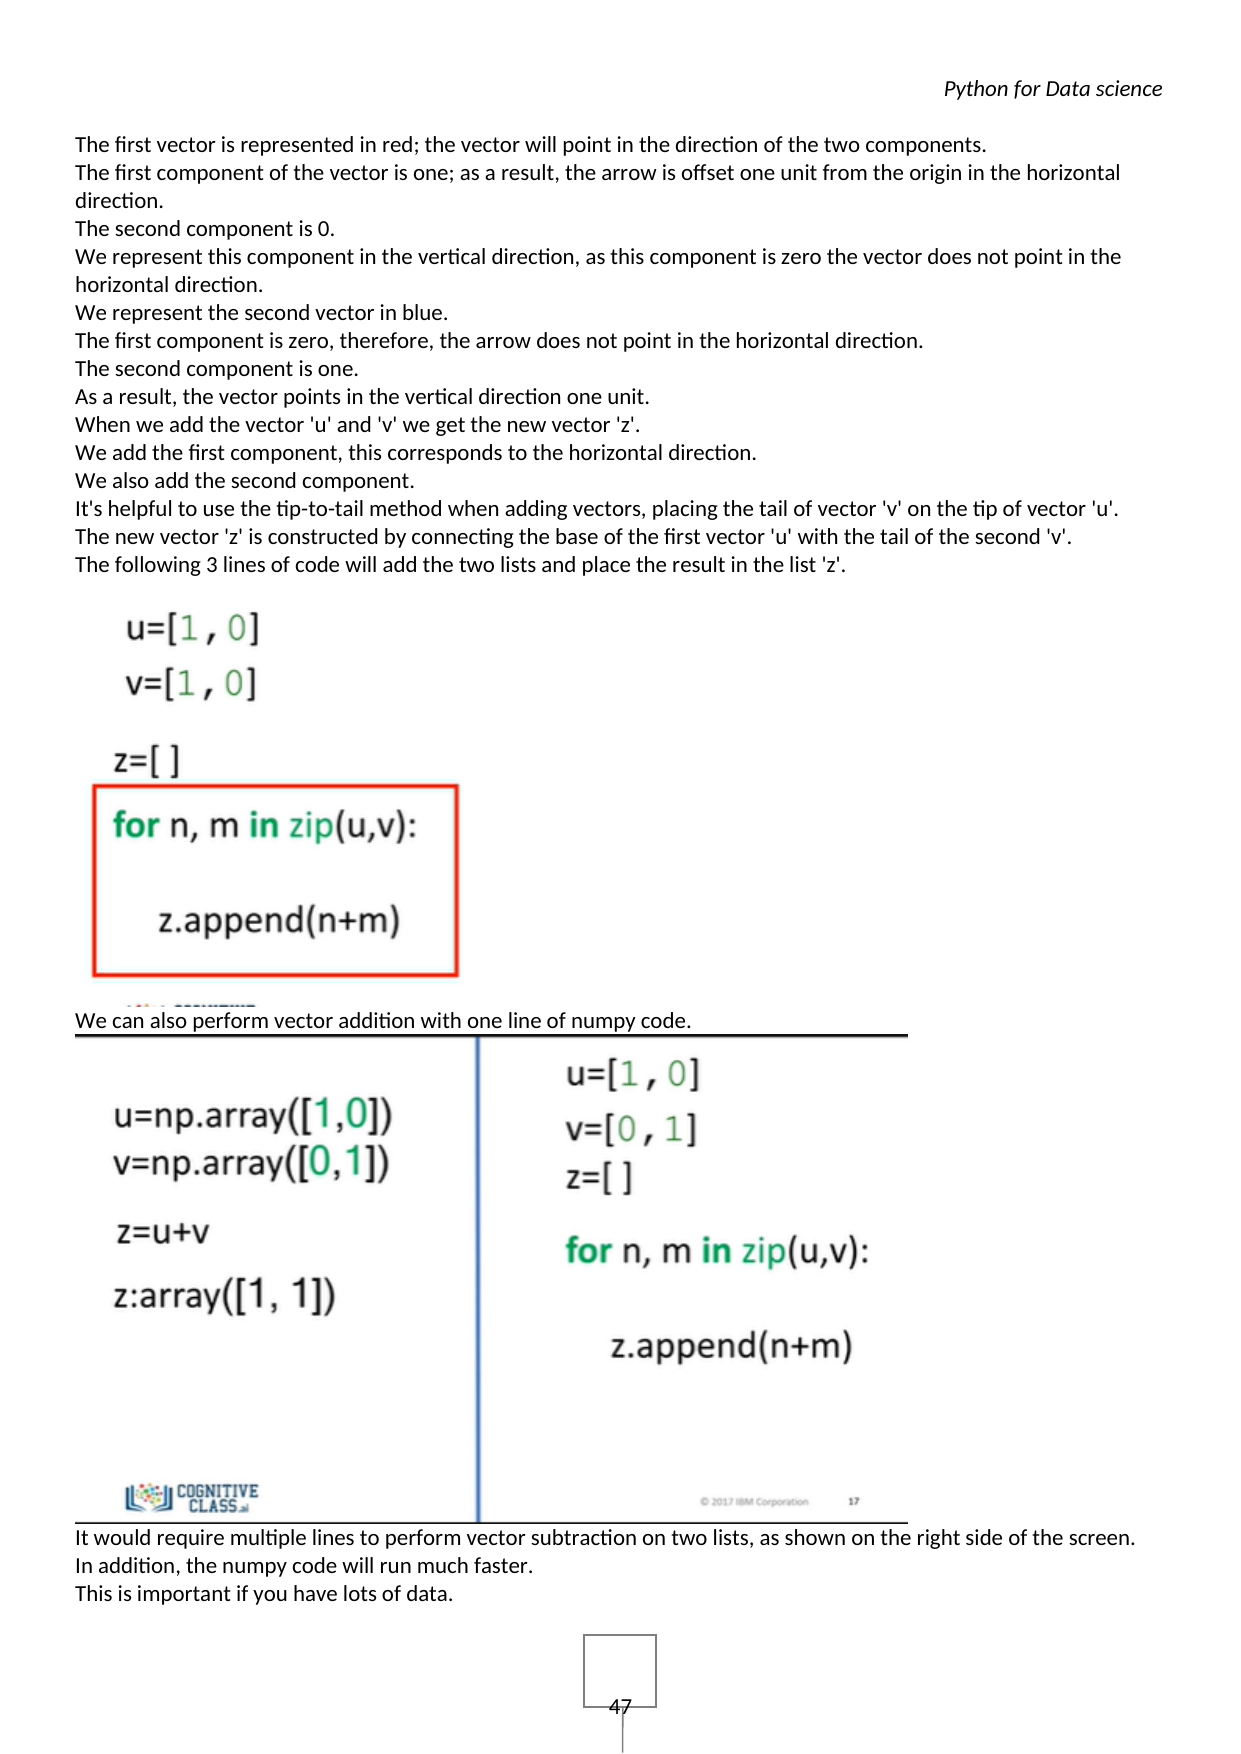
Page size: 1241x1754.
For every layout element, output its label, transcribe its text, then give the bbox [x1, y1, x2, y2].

text It's helpful to use the tip-to-tail method when adding vectors, placing the tail of vector 'v' on the tip of vector 'u'. [75, 494, 1165, 522]
text The second component is 0. [75, 214, 1165, 242]
text We add the first component, this corresponds to the horizontal direction. [75, 438, 1165, 466]
text The new vector 'z' is constructed by connecting the base of the first vector 'u' with the tail of the second 'v'. [75, 522, 1165, 550]
text The first vector is represented in red; the vector will point in the direction of the two components. [75, 130, 1165, 158]
text We also add the second component. [75, 466, 1165, 494]
picture [75, 1034, 908, 1524]
text The following 3 lines of code will add the two lists and place the result in the list 'z'. [75, 550, 1165, 578]
picture [75, 578, 894, 1007]
text We can also perform vector addition with one line of numpy code. [75, 1006, 1165, 1034]
text It would require multiple lines to perform vector subtraction on two lists, as shown on the right side of the screen. [75, 1523, 1165, 1552]
text The first component is zero, therefore, the arrow does not point in the horizontal direction. [75, 326, 1165, 354]
text As a result, the vector points in the vertical direction one unit. [75, 382, 1165, 410]
text We represent the second vector in blue. [75, 298, 1165, 326]
text This is important if you have lots of data. [75, 1579, 1165, 1608]
text When we add the vector 'u' and 'v' we get the new vector 'z'. [75, 410, 1165, 438]
text The second component is one. [75, 354, 1165, 382]
text In addition, the numpy code will run much faster. [75, 1552, 1165, 1579]
text The first component of the vector is one; as a result, the arrow is offset one unit from the origin in the horizontal direction. [75, 158, 1165, 214]
text We represent this component in the vertical direction, as this component is zero the vector does not point in the horizontal direction. [75, 242, 1165, 298]
